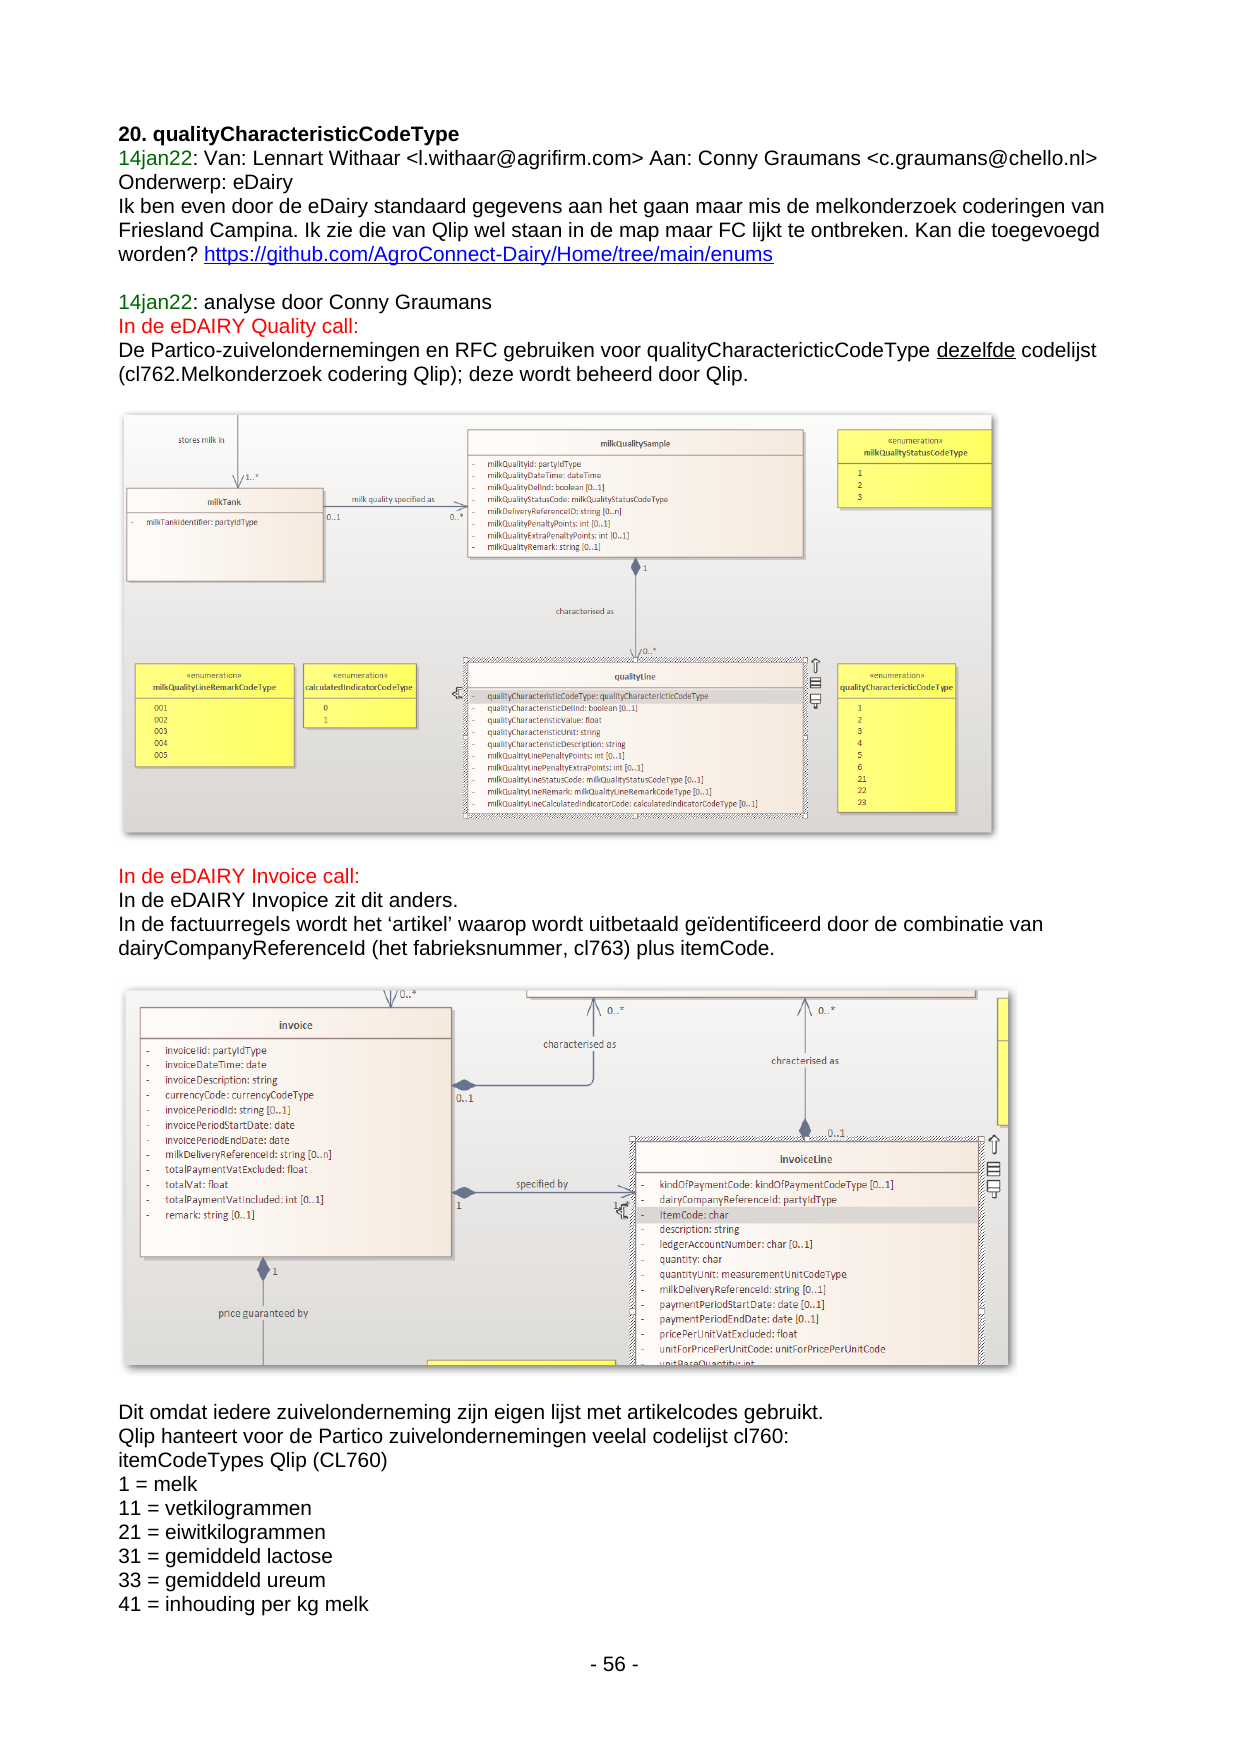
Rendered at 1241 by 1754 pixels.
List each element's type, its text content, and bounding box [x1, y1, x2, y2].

text Ik ben even door de eDairy standaard gegevens aan het gaan maar mis de melkonderzoek coderingen van Friesland Campina. Ik zie die van Qlip wel staan in de map maar FC lijkt te ontbreken. Kan die toegevoegd worden? https://github.com/AgroConnect-Dairy/Home/tree/main/enums [118, 194, 1122, 266]
picture [118, 983, 1019, 1376]
text 14jan22: analyse door Conny Graumans [118, 289, 1122, 313]
text itemCodeTypes Qlip (CL760) [118, 1448, 1122, 1472]
text In de eDAIRY Quality call: [118, 313, 1122, 337]
text 1 = melk [118, 1472, 1122, 1496]
text 14jan22: Van: Lennart Withaar <l.withaar@agrifirm.com> Aan: Conny Graumans <c.graumans@chello.nl> [118, 146, 1122, 170]
text In de eDAIRY Invoice call: [118, 864, 1122, 888]
text Dit omdat iedere zuivelonderneming zijn eigen lijst met artikelcodes gebruikt. [118, 1400, 1122, 1424]
text 20. qualityCharacteristicCodeType [118, 122, 1122, 146]
text In de factuurregels wordt het ‘artikel’ waarop wordt uitbetaald geïdentificeerd door de combinatie van dairyCompanyReferenceId (het fabrieksnummer, cl763) plus itemCode. [118, 912, 1122, 960]
text 21 = eiwitkilogrammen [118, 1519, 1122, 1543]
text 11 = vetkilogrammen [118, 1496, 1122, 1519]
text Qlip hanteert voor de Partico zuivelondernemingen veelal codelijst cl760: [118, 1424, 1122, 1448]
picture [118, 409, 1000, 841]
text Onderwerp: eDairy [118, 170, 1122, 194]
text In de eDAIRY Invopice zit dit anders. [118, 888, 1122, 912]
text 31 = gemiddeld lactose [118, 1543, 1122, 1567]
text 41 = inhouding per kg melk [118, 1591, 1122, 1615]
text De Partico-zuivelondernemingen en RFC gebruiken voor qualityCharactericticCodeType dezelfde codelijst (cl762.Melkonderzoek codering Qlip); deze wordt beheerd door Qlip. [118, 337, 1122, 385]
text 33 = gemiddeld ureum [118, 1567, 1122, 1591]
